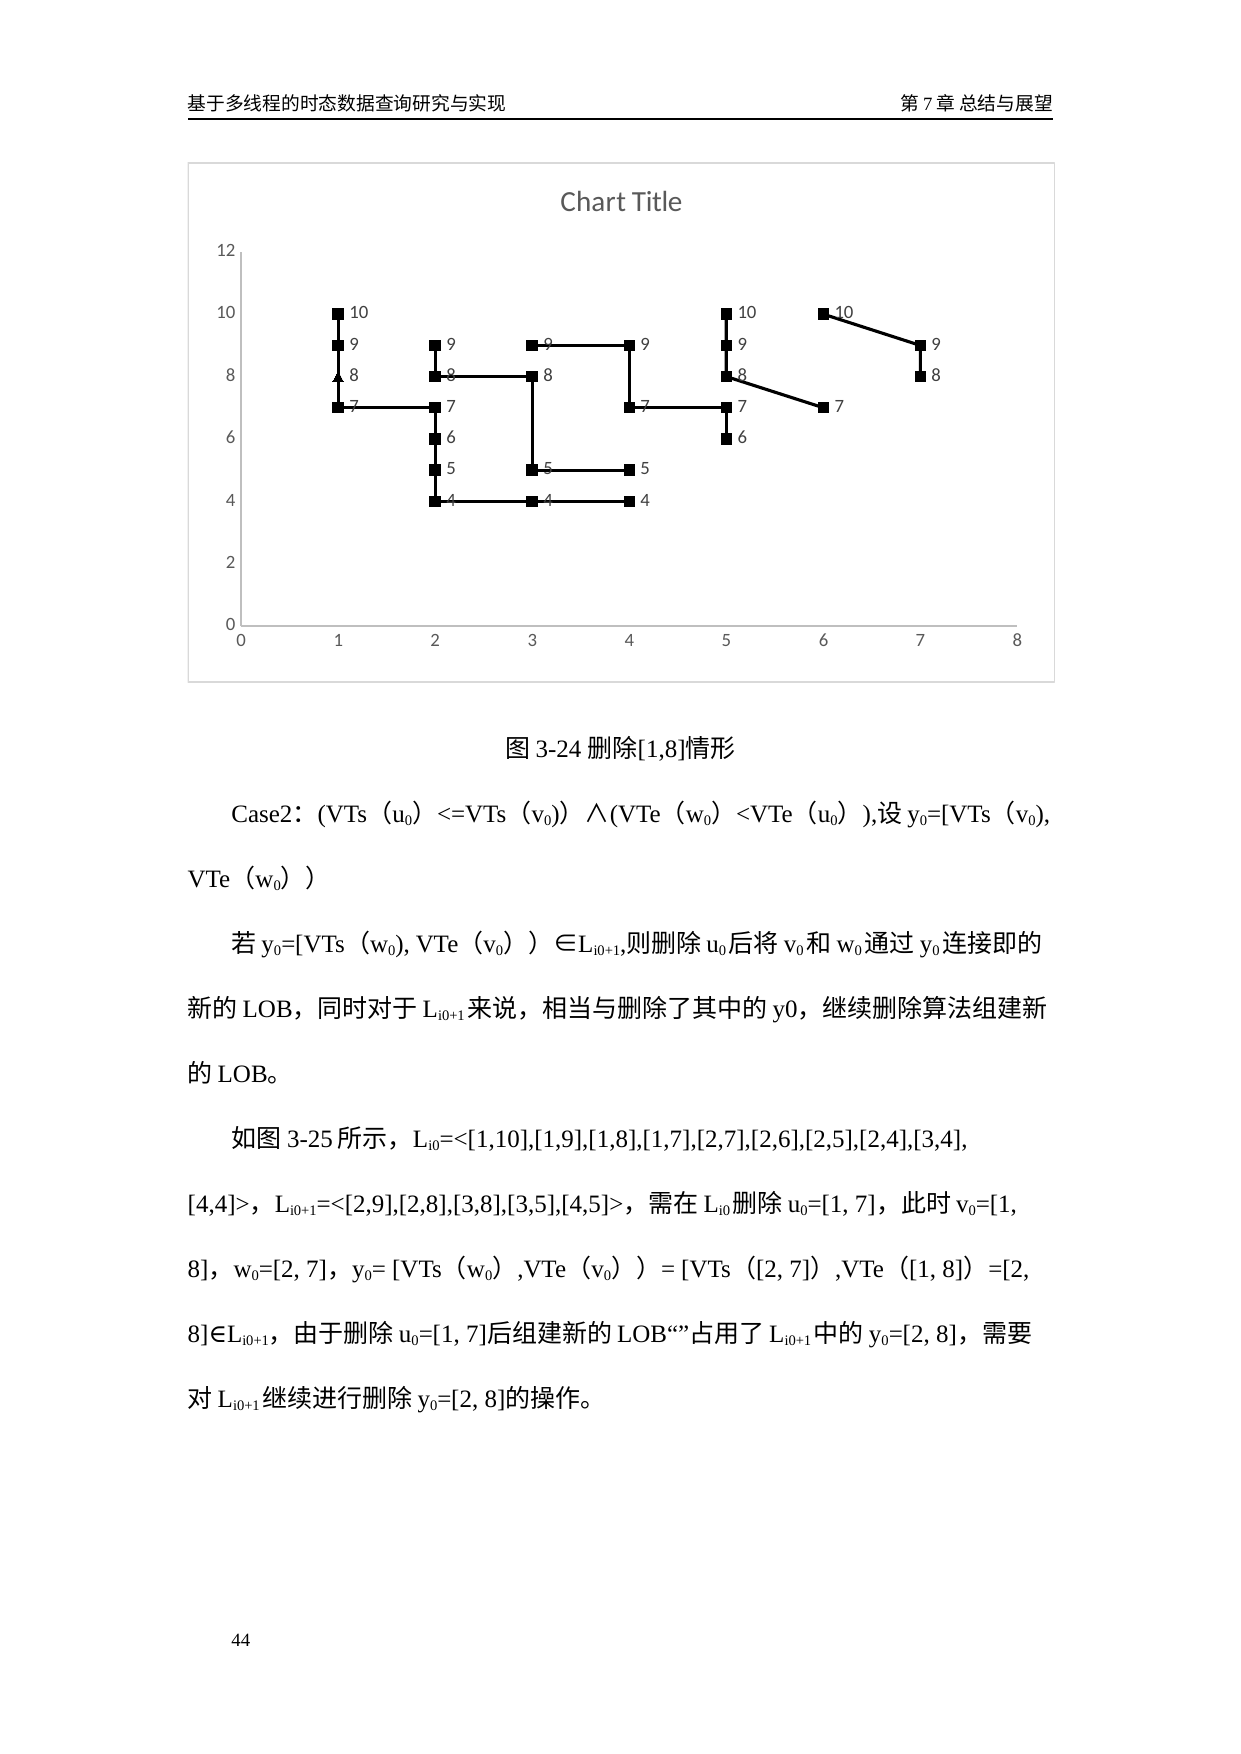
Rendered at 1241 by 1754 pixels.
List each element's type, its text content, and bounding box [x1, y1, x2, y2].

text 若y0=[VTs（w0), VTe（v0））∈Li0+1,则删除u0后将v0和w0通过y0连接即的新的LOB，同时对于Li0+1来说，相当与删除了其中的y0，继续删除算法组建新的LOB。 [187, 909, 1053, 1104]
text Case2：(VTs（u0）<=VTs（v0)）∧(VTe（w0）<VTe（u0）),设y0=[VTs（v0), VTe（w0）） [187, 779, 1053, 909]
